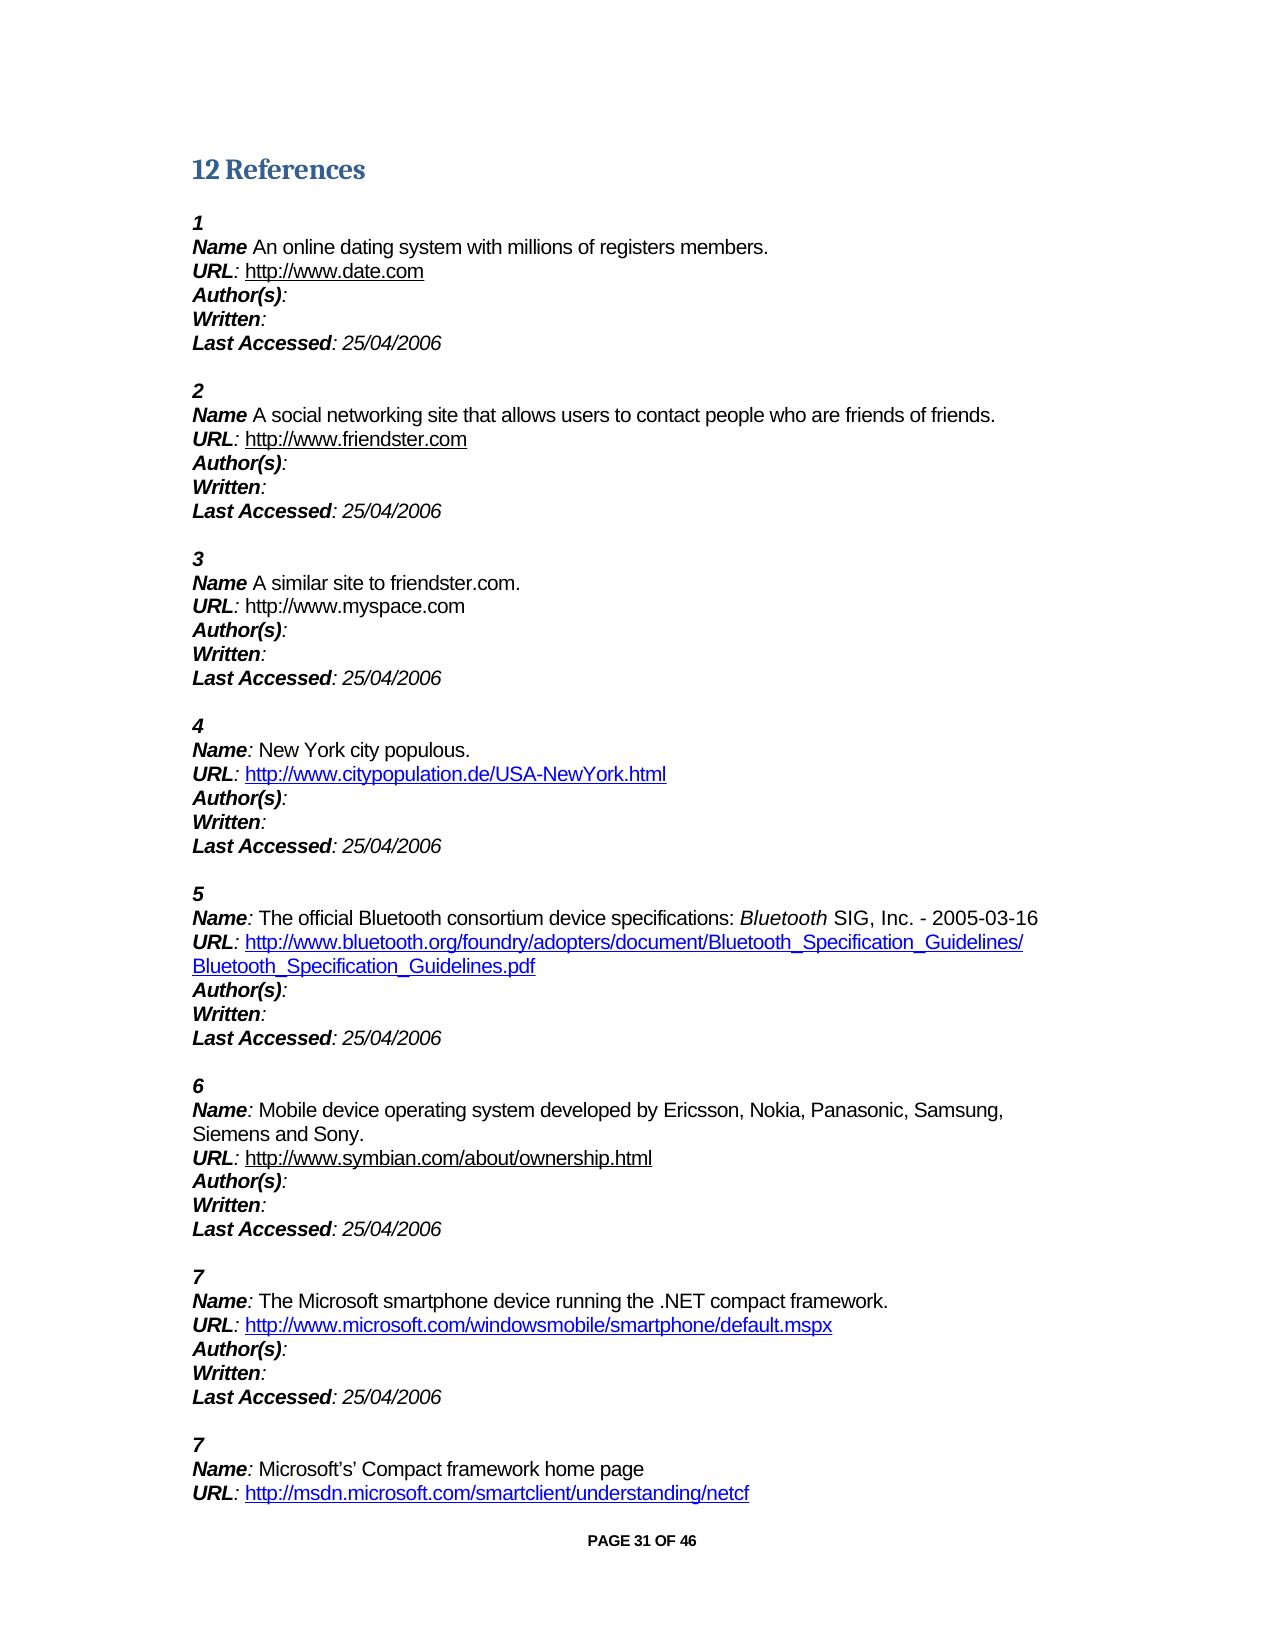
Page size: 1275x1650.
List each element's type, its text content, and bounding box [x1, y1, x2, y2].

table_cell Name: The official Bluetooth consortium device specifications: Bluetooth SIG, Inc. - 2005-03-16 [181, 906, 1067, 930]
table_cell URL: http://www.citypopulation.de/USA-NewYork.html [181, 762, 1067, 786]
table_cell Name A social networking site that allows users to contact people who are friends of friends. [181, 403, 1067, 427]
table_cell Last Accessed: [181, 1217, 1067, 1241]
table_cell Name A similar site to friendster.com. [181, 570, 1067, 594]
table_cell Written: [181, 1193, 1067, 1217]
table_cell Last Accessed: [181, 331, 1067, 355]
table_cell Author(s): [181, 618, 1067, 642]
table_cell URL: http://msdn.microsoft.com/smartclient/understanding/netcf [181, 1481, 1067, 1505]
table_cell URL: http://www.date.com [181, 259, 1067, 283]
table_cell Author(s): [181, 978, 1067, 1002]
table_cell URL: http://www.friendster.com [181, 427, 1067, 451]
table_cell Written: [181, 1002, 1067, 1026]
table_cell URL: http://www.symbian.com/about/ownership.html [181, 1145, 1067, 1169]
table_cell Written: [181, 642, 1067, 666]
table_header 4 [181, 714, 1067, 738]
table_cell Last Accessed: [181, 1026, 1067, 1049]
table_cell Author(s): [181, 451, 1067, 474]
table_cell Name: populous. [181, 738, 1067, 762]
table_cell URL: http://www.myspace.com [181, 594, 1067, 618]
table_cell Written: [181, 475, 1067, 498]
table_header 1 [181, 211, 1067, 235]
table_cell Written: [181, 810, 1067, 834]
table_cell Written: [181, 1361, 1067, 1385]
table_cell Author(s): [181, 1169, 1067, 1193]
table_header 7 [181, 1265, 1067, 1289]
table_cell Name: device operating system developed by Ericsson, Nokia, Panasonic, Samsung, Siemens and Sony. [181, 1098, 1067, 1145]
table_cell Last Accessed: [181, 1385, 1067, 1409]
table_cell Author(s): [181, 1337, 1067, 1361]
table_cell Last Accessed: [181, 834, 1067, 858]
table_cell Name An online dating system with millions of registers members. [181, 235, 1067, 259]
table_header 3 [181, 546, 1067, 570]
table_header 7 [181, 1433, 1067, 1457]
table_header 6 [181, 1074, 1067, 1097]
table_cell Last Accessed: [181, 666, 1067, 690]
table_header 2 [181, 379, 1067, 403]
table_cell Author(s): [181, 283, 1067, 307]
table_cell Name: The Microsoft smartphone device running the .NET compact framework. [181, 1289, 1067, 1313]
subtitle 12 References [192, 153, 1152, 187]
table_cell URL: http://www.bluetooth.org/foundry/adopters/document/Bluetooth_Specification_Guidelines/Bluetooth_Specification_Guidelines.pdf [181, 930, 1067, 978]
table_header 5 [181, 882, 1067, 906]
table_cell Name: Microsoft’s’ Compact framework home page [181, 1457, 1067, 1481]
table_cell Last Accessed: [181, 499, 1067, 522]
table_cell Written: [181, 307, 1067, 331]
table_cell URL: http://www.microsoft.com/windowsmobile/smartphone/default.mspx [181, 1313, 1067, 1337]
table_cell Author(s): [181, 786, 1067, 810]
